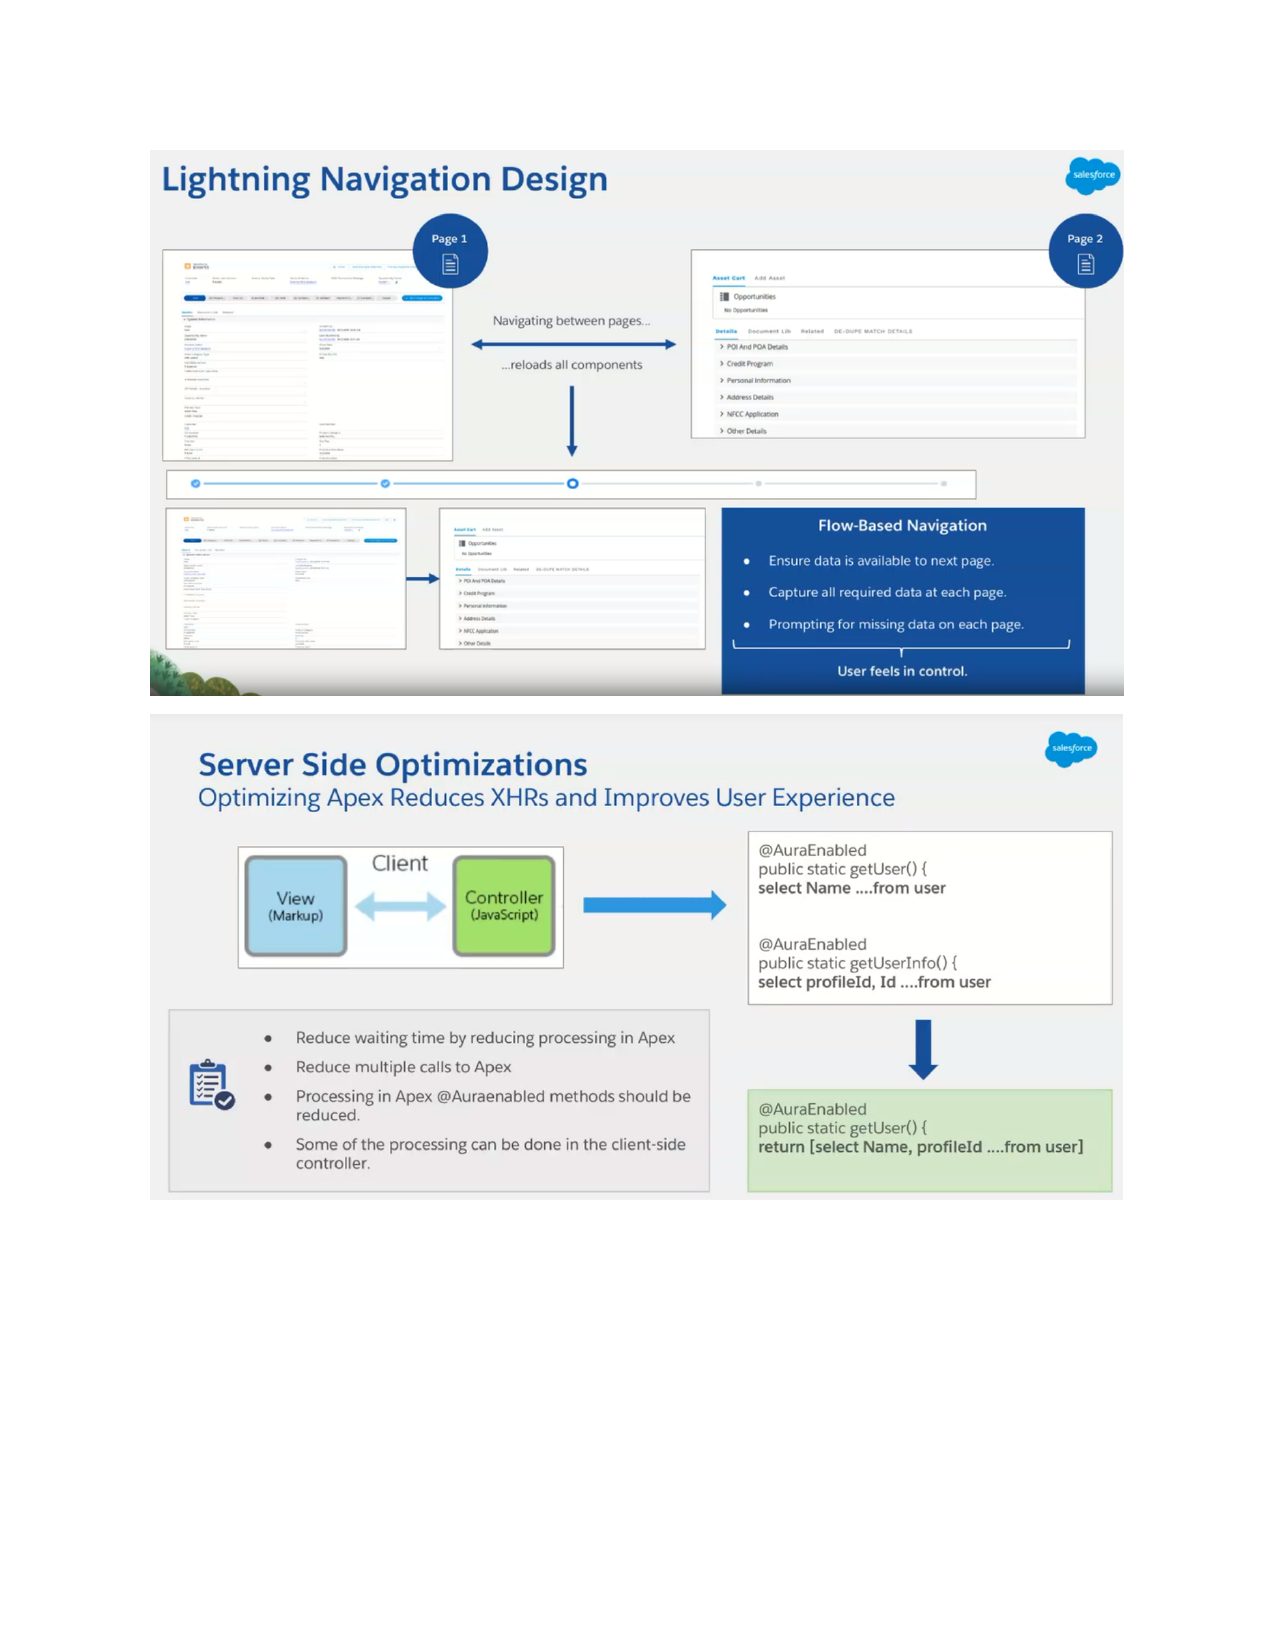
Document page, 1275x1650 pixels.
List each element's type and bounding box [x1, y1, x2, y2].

picture [150, 714, 1123, 1200]
picture [150, 150, 1124, 696]
